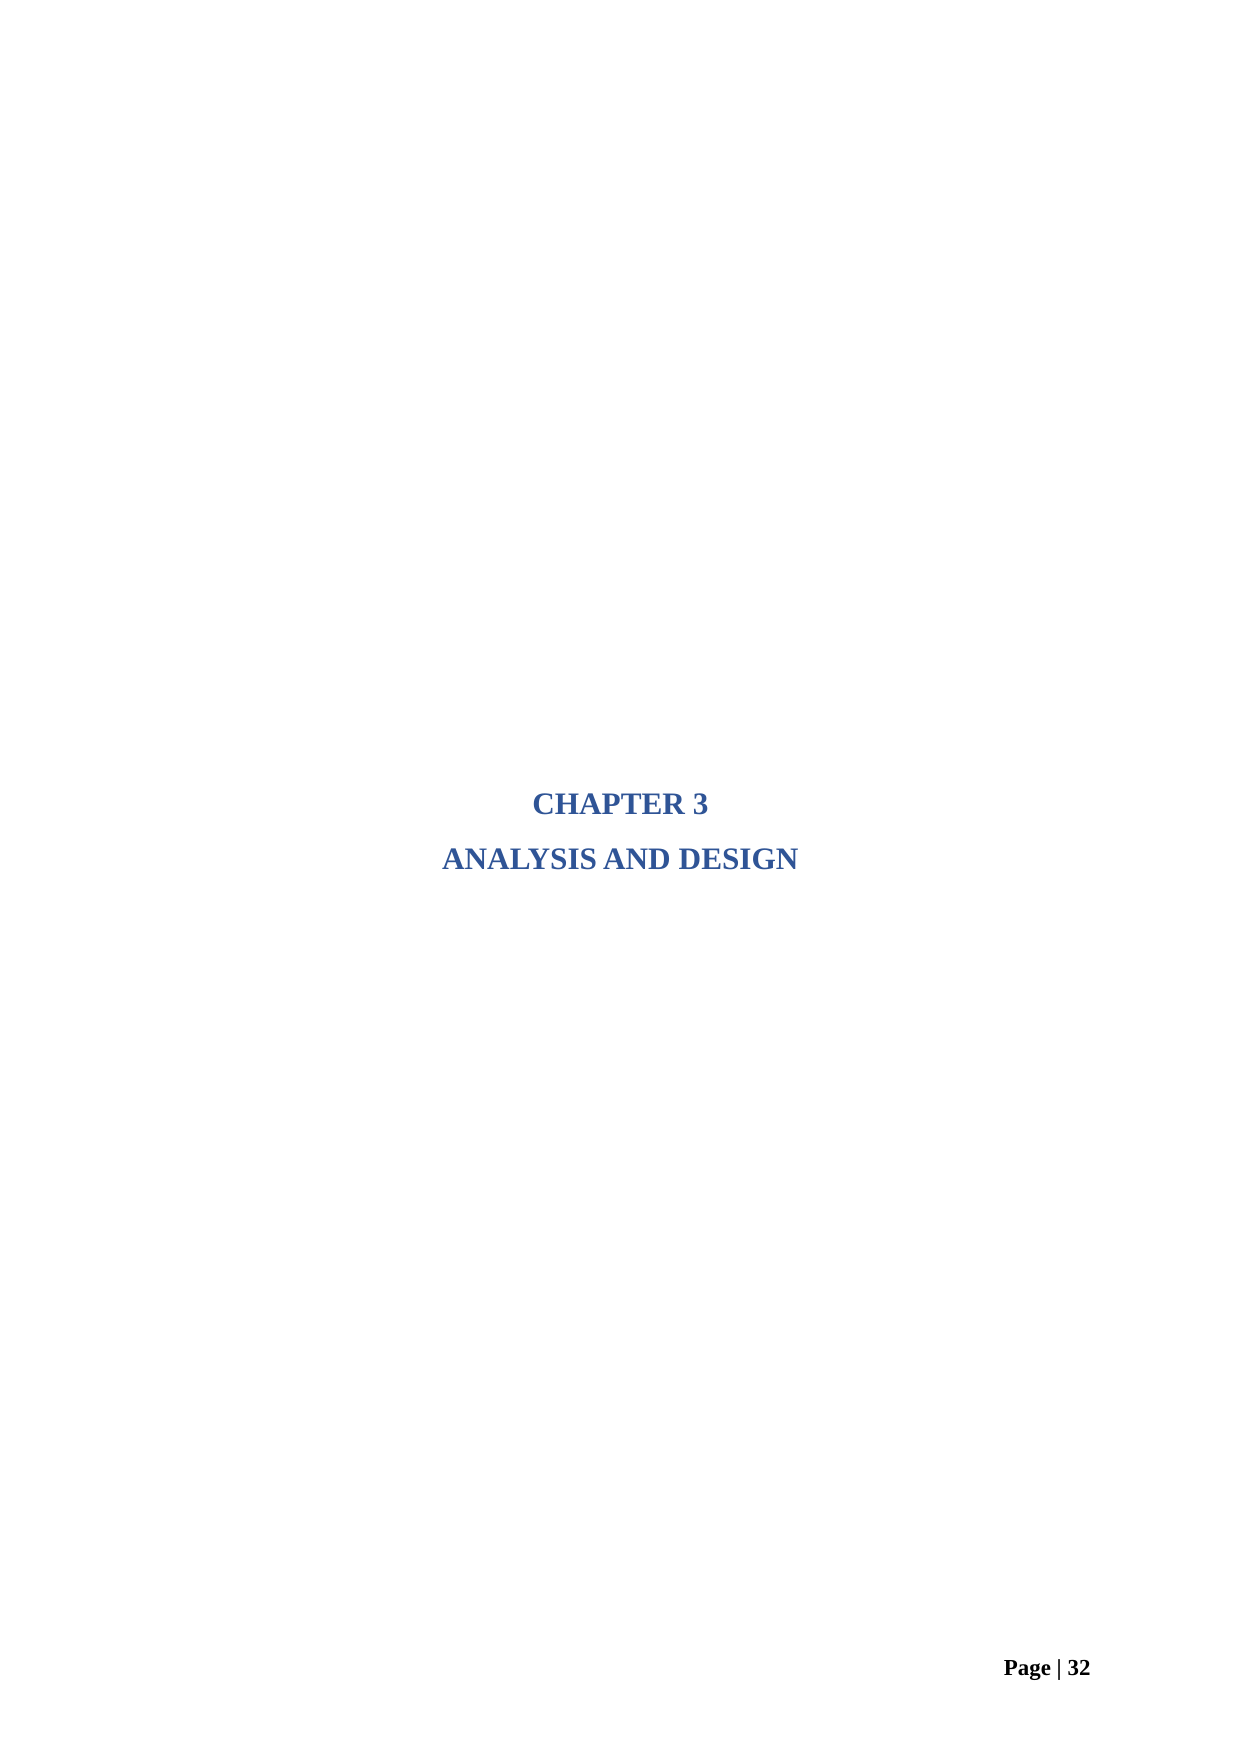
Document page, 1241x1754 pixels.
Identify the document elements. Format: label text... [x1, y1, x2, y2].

text ANALYSIS AND DESIGN [150, 840, 1090, 876]
text CHAPTER 3 [150, 785, 1090, 821]
